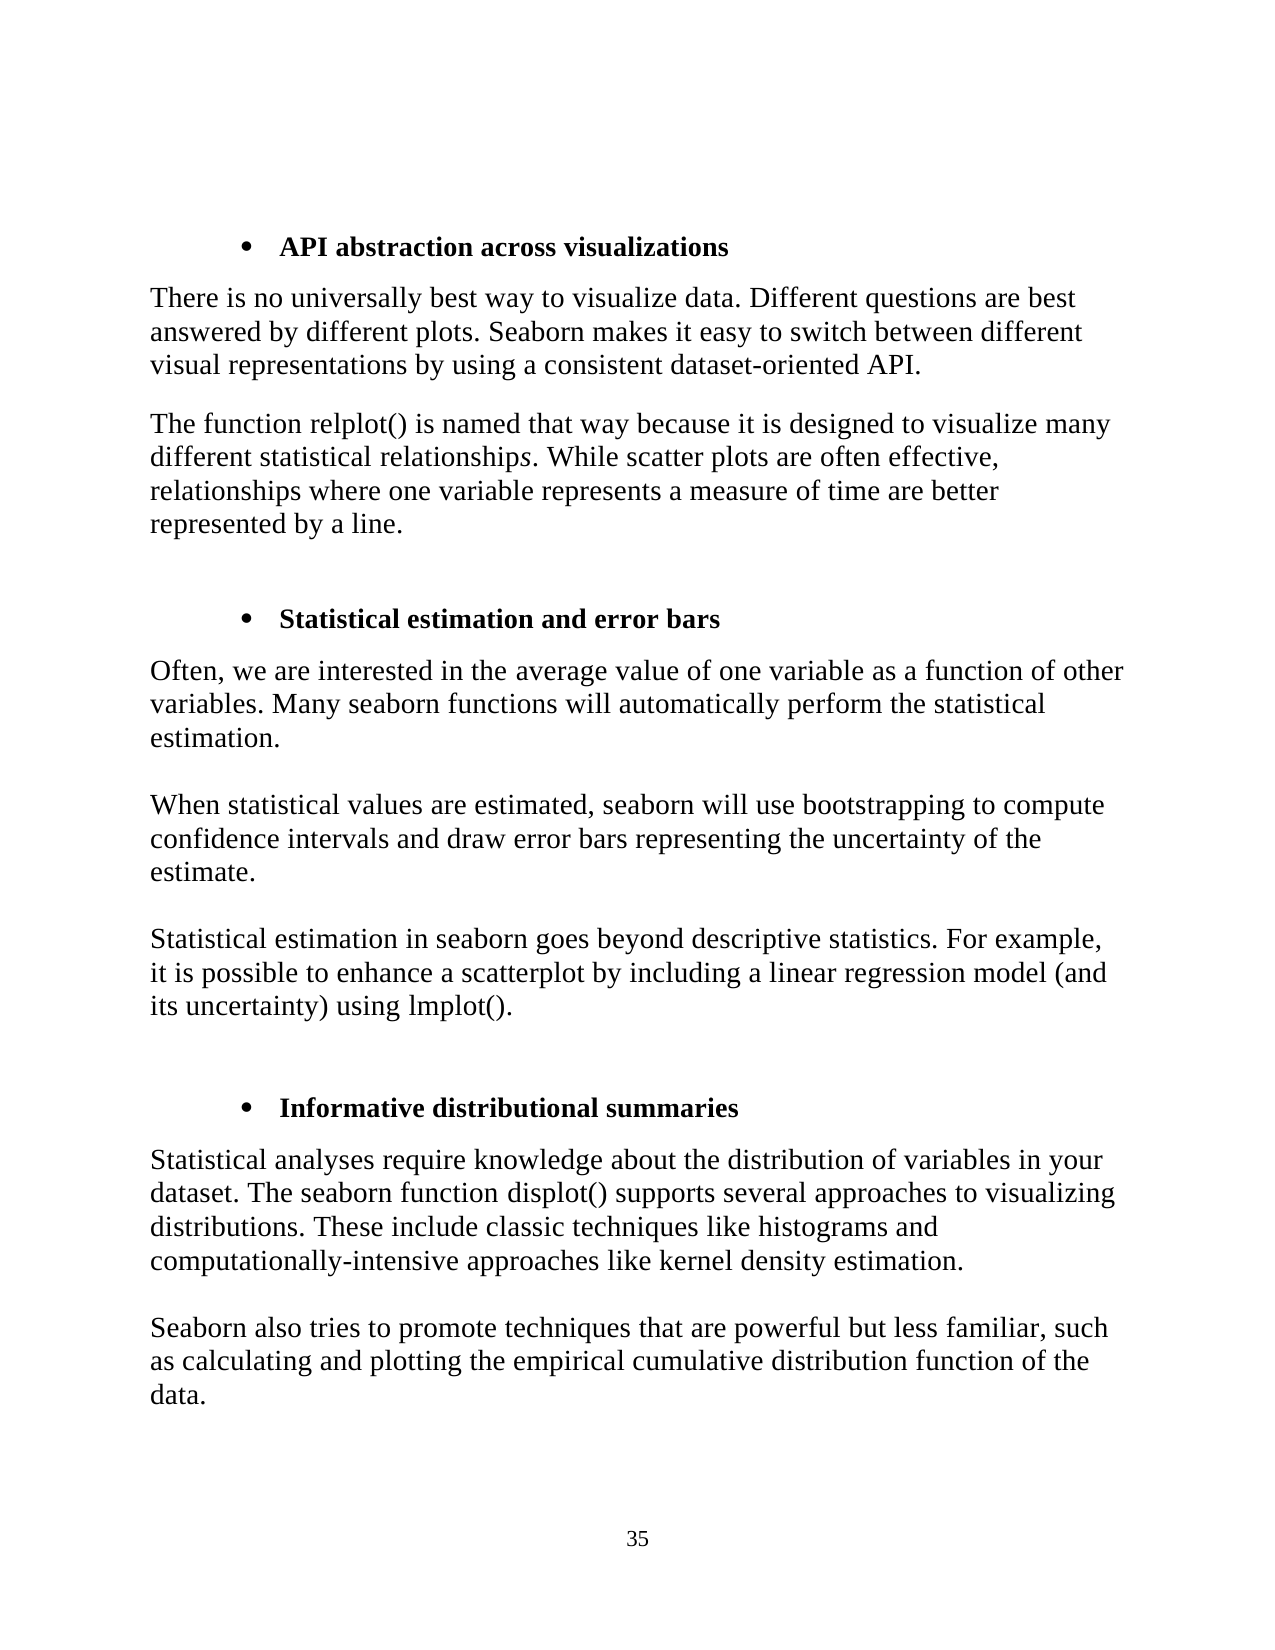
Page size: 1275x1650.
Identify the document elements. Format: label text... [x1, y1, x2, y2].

text Often, we are interested in the average value of one variable as a function of other variables. Many seaborn functions will automatically perform the statistical estimation. [150, 653, 1125, 754]
text When statistical values are estimated, seaborn will use bootstrapping to compute confidence intervals and draw error bars representing the uncertainty of the estimate. [150, 787, 1125, 888]
text Statistical estimation in seaborn goes beyond descriptive statistics. For example, it is possible to enhance a scatterplot by including a linear regression model (and its uncertainty) using lmplot(). [150, 921, 1125, 1022]
subtitle Informative distributional summaries [242, 1091, 1048, 1124]
text The function relplot() is named that way because it is designed to visualize many different statistical relationships. While scatter plots are often effective, relationships where one variable represents a measure of time are better represented by a line. [150, 406, 1125, 540]
subtitle Statistical estimation and error bars [242, 602, 1048, 635]
text Seaborn also tries to promote techniques that are powerful but less familiar, such as calculating and plotting the empirical cumulative distribution function of the data. [150, 1310, 1125, 1410]
subtitle API abstraction across visualizations [242, 230, 1048, 262]
text Statistical analyses require knowledge about the distribution of variables in your dataset. The seaborn function displot() supports several approaches to visualizing distributions. These include classic techniques like histograms and computationally-intensive approaches like kernel density estimation. [150, 1142, 1125, 1276]
text There is no universally best way to visualize data. Different questions are best answered by different plots. Seaborn makes it easy to switch between different visual representations by using a consistent dataset-oriented API. [150, 280, 1125, 381]
